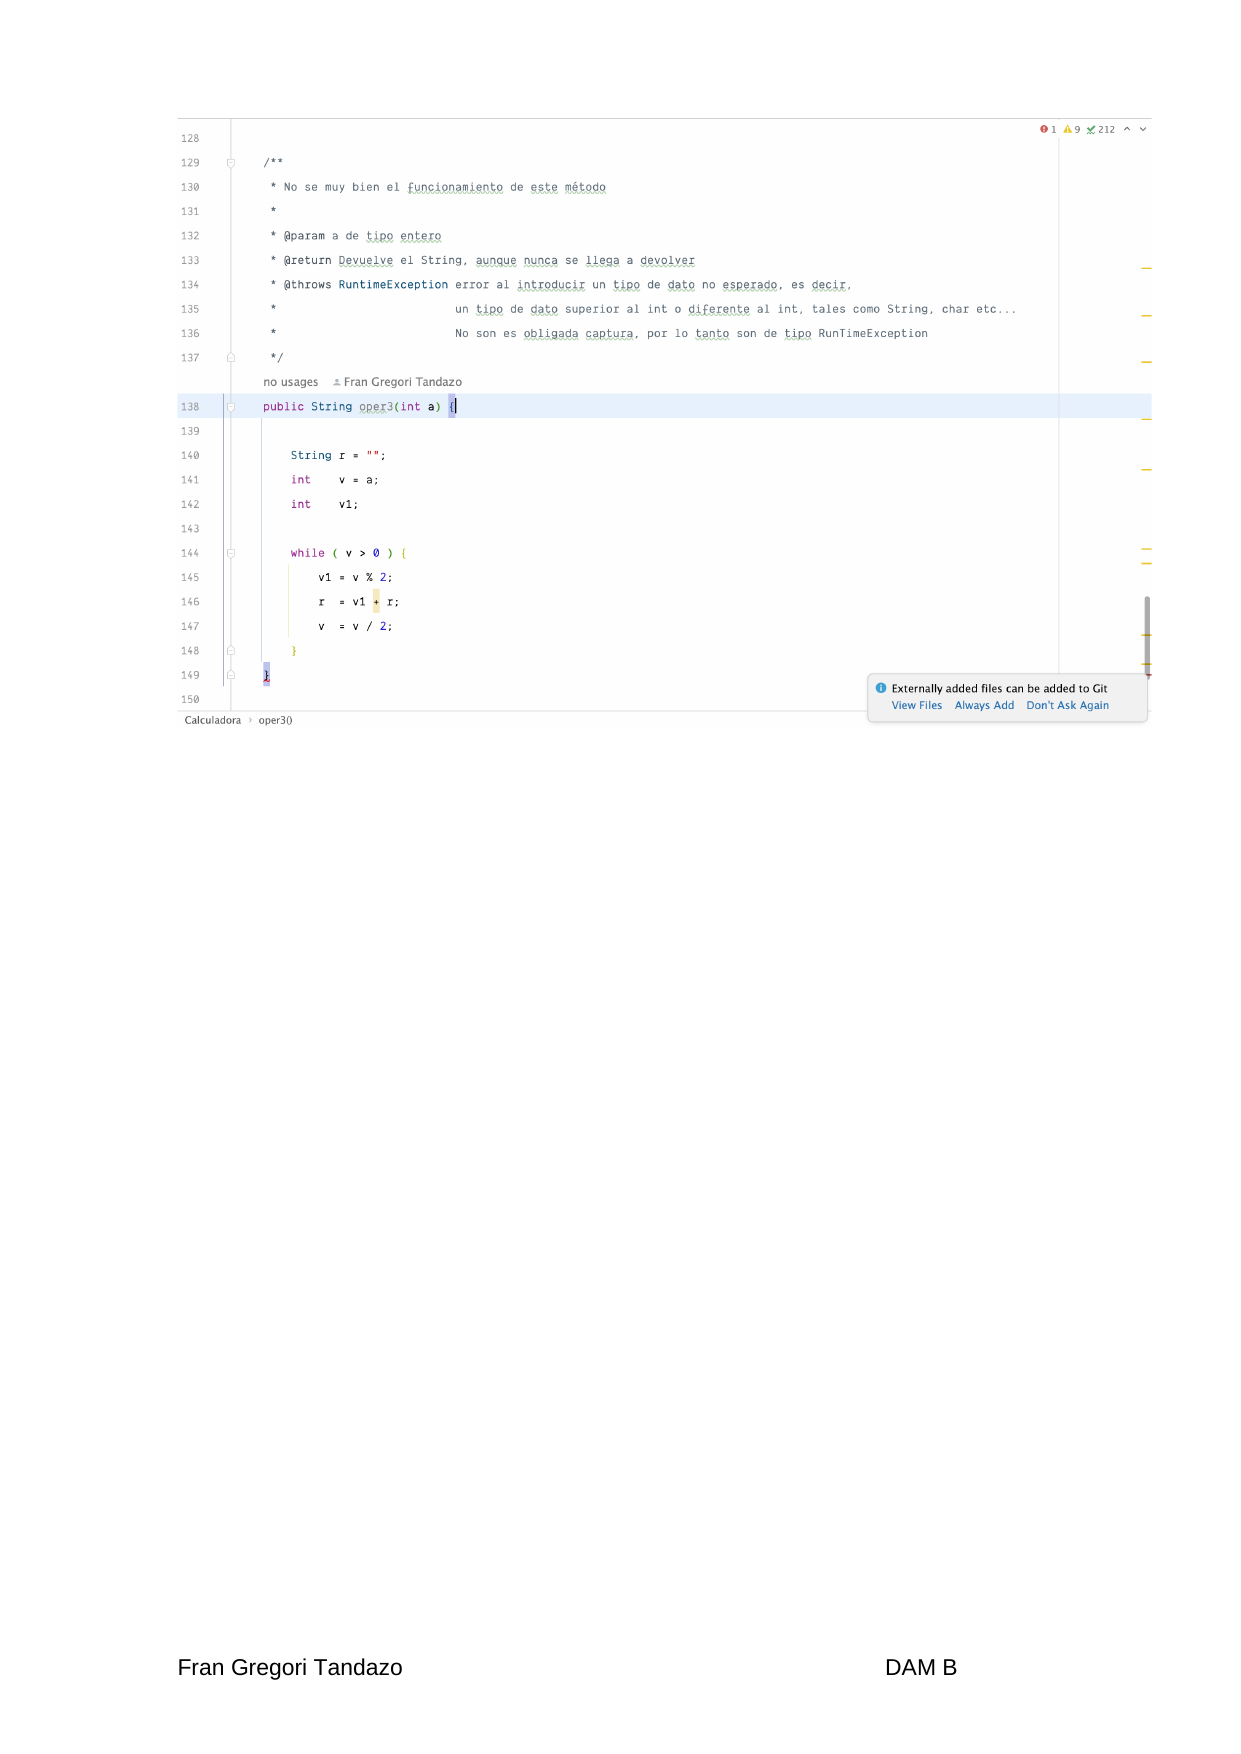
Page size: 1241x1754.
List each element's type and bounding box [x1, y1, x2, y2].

picture [177, 118, 1152, 728]
